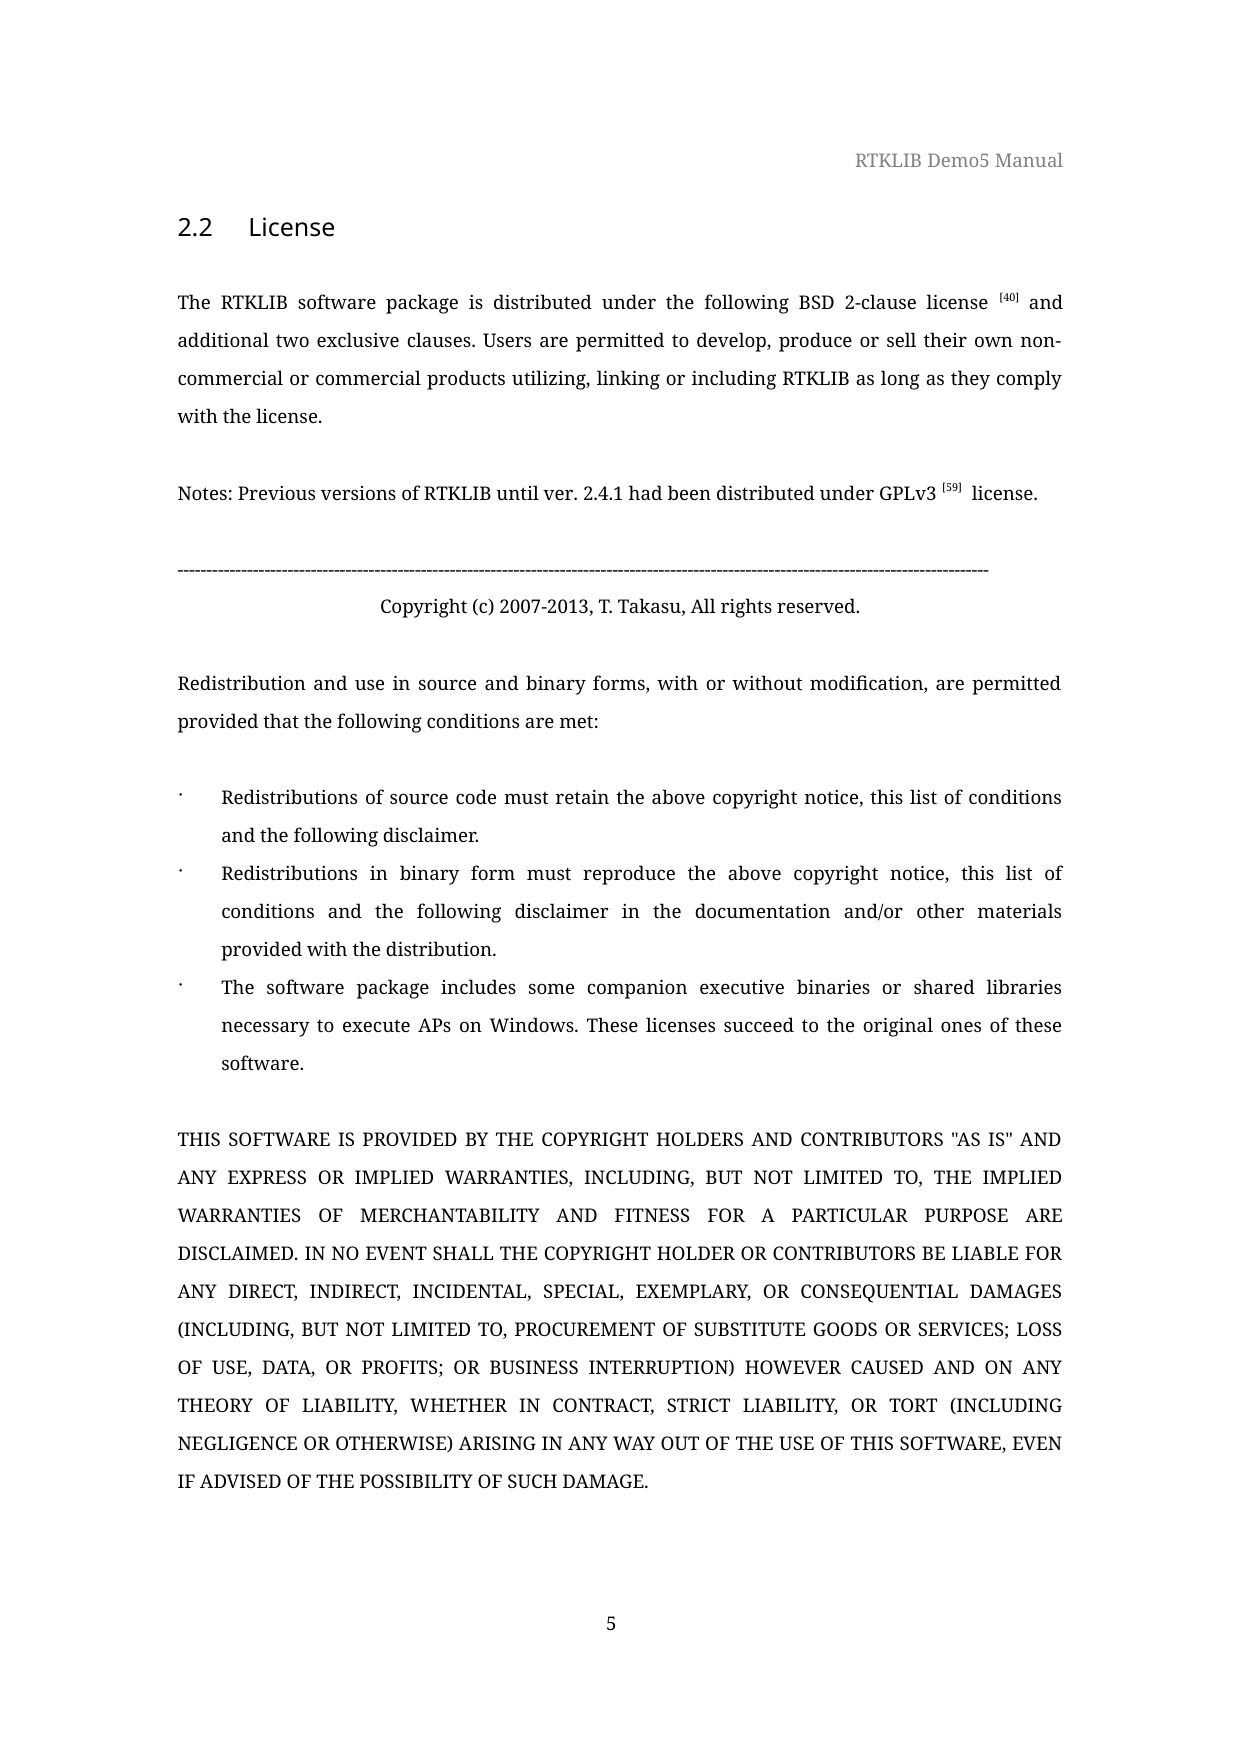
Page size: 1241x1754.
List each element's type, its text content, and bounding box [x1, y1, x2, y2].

list The software package includes some companion executive binaries or shared libraries necessary to execute APs on Windows. These licenses succeed to the original ones of these software. [177, 968, 1063, 1082]
subtitle 2.2 License [177, 207, 1063, 245]
list Redistributions in binary form must reproduce the above copyright notice, this list of conditions and the following disclaimer in the documentation and/or other materials provided with the distribution. [177, 854, 1063, 968]
text Redistribution and use in source and binary forms, with or without modification, are permitted provided that the following conditions are met: [177, 664, 1063, 740]
list Redistributions of source code must retain the above copyright notice, this list of conditions and the following disclaimer. [177, 778, 1063, 854]
text Copyright (c) 2007-2013, T. Takasu, All rights reserved. [177, 588, 1063, 626]
text -------------------------------------------------------------------------------------------------------------------------------------------- [177, 549, 1063, 588]
text The RTKLIB software package is distributed under the following BSD 2-clause license [40] and additional two exclusive clauses. Users are permitted to develop, produce or sell their own non-commercial or commercial products utilizing, linking or including RTKLIB as long as they comply with the license. [177, 283, 1063, 436]
text THIS SOFTWARE IS PROVIDED BY THE COPYRIGHT HOLDERS AND CONTRIBUTORS "AS IS" AND ANY EXPRESS OR IMPLIED WARRANTIES, INCLUDING, BUT NOT LIMITED TO, THE IMPLIED WARRANTIES OF MERCHANTABILITY AND FITNESS FOR A PARTICULAR PURPOSE ARE DISCLAIMED. IN NO EVENT SHALL THE COPYRIGHT HOLDER OR CONTRIBUTORS BE LIABLE FOR ANY DIRECT, INDIRECT, INCIDENTAL, SPECIAL, EXEMPLARY, OR CONSEQUENTIAL DAMAGES (INCLUDING, BUT NOT LIMITED TO, PROCUREMENT OF SUBSTITUTE GOODS OR SERVICES; LOSS OF USE, DATA, OR PROFITS; OR BUSINESS INTERRUPTION) HOWEVER CAUSED AND ON ANY THEORY OF LIABILITY, WHETHER IN CONTRACT, STRICT LIABILITY, OR TORT (INCLUDING NEGLIGENCE OR OTHERWISE) ARISING IN ANY WAY OUT OF THE USE OF THIS SOFTWARE, EVEN IF ADVISED OF THE POSSIBILITY OF SUCH DAMAGE. [177, 1120, 1063, 1500]
text Notes: Previous versions of RTKLIB until ver. 2.4.1 had been distributed under GPLv3 [59] license. [177, 473, 1063, 512]
